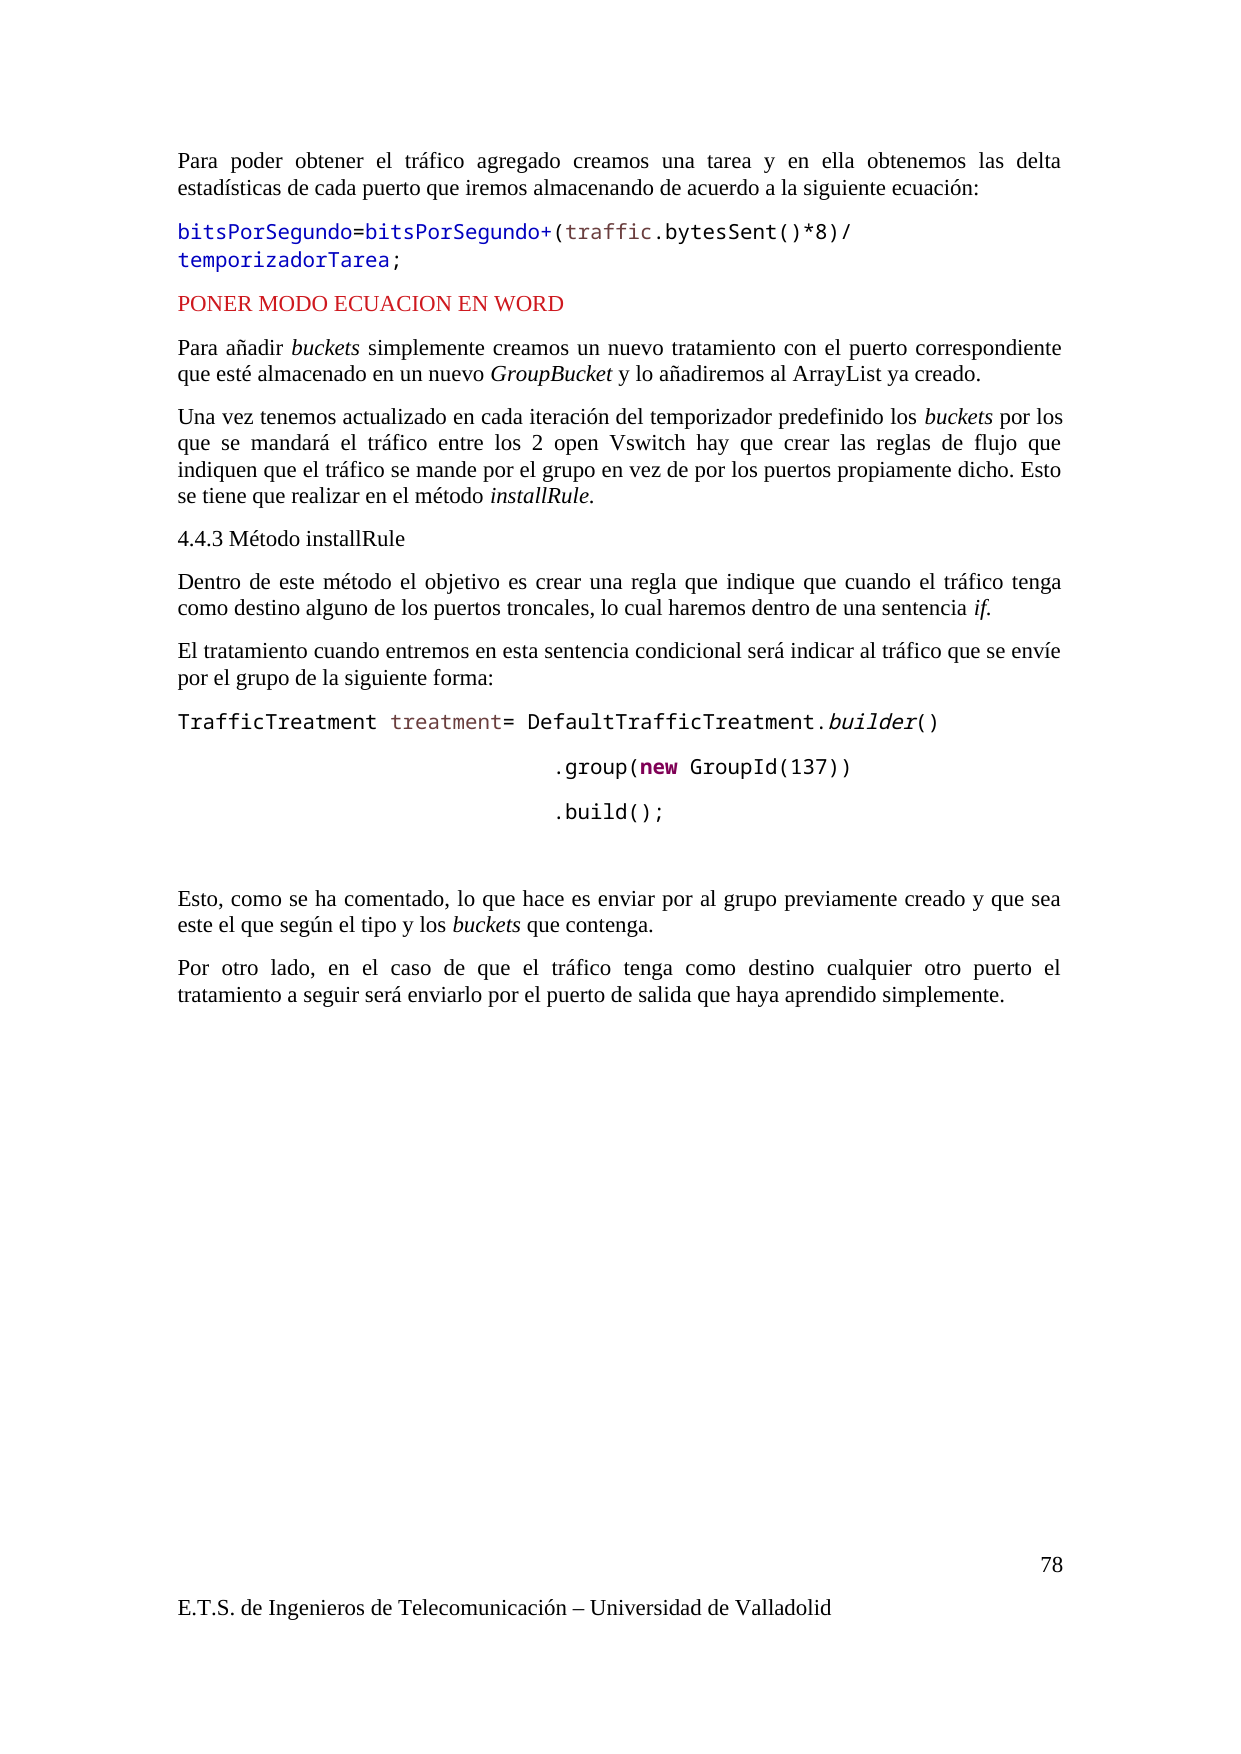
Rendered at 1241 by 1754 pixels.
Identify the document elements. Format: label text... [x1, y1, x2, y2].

text .build(); [177, 797, 1063, 825]
text Para poder obtener el tráfico agregado creamos una tarea y en ella obtenemos las delta estadísticas de cada puerto que iremos almacenando de acuerdo a la siguiente ecuación: [177, 148, 1063, 200]
text Esto, como se ha comentado, lo que hace es enviar por al grupo previamente creado y que sea este el que según el tipo y los buckets que contenga. [177, 885, 1063, 938]
text bitsPorSegundo=bitsPorSegundo+(traffic.bytesSent()*8)/temporizadorTarea; [177, 217, 1063, 274]
text Para añadir buckets simplemente creamos un nuevo tratamiento con el puerto correspondiente que esté almacenado en un nuevo GroupBucket y lo añadiremos al ArrayList ya creado. [177, 333, 1063, 386]
text 4.4.3 Método installRule [177, 525, 1063, 551]
text PONER MODO ECUACION EN WORD [177, 291, 1063, 317]
text TrafficTreatment treatment= DefaultTrafficTreatment.builder() [177, 707, 1063, 735]
text .group(new GroupId(137)) [177, 752, 1063, 780]
text Una vez tenemos actualizado en cada iteración del temporizador predefinido los buckets por los que se mandará el tráfico entre los 2 open Vswitch hay que crear las reglas de flujo que indiquen que el tráfico se mande por el grupo en vez de por los puertos propiamente dicho. Esto se tiene que realizar en el método installRule. [177, 403, 1063, 508]
text El tratamiento cuando entremos en esta sentencia condicional será indicar al tráfico que se envíe por el grupo de la siguiente forma: [177, 637, 1063, 690]
text Dentro de este método el objetivo es crear una regla que indique que cuando el tráfico tenga como destino alguno de los puertos troncales, lo cual haremos dentro de una sentencia if. [177, 568, 1063, 621]
text Por otro lado, en el caso de que el tráfico tenga como destino cualquier otro puerto el tratamiento a seguir será enviarlo por el puerto de salida que haya aprendido simplemente. [177, 954, 1063, 1007]
